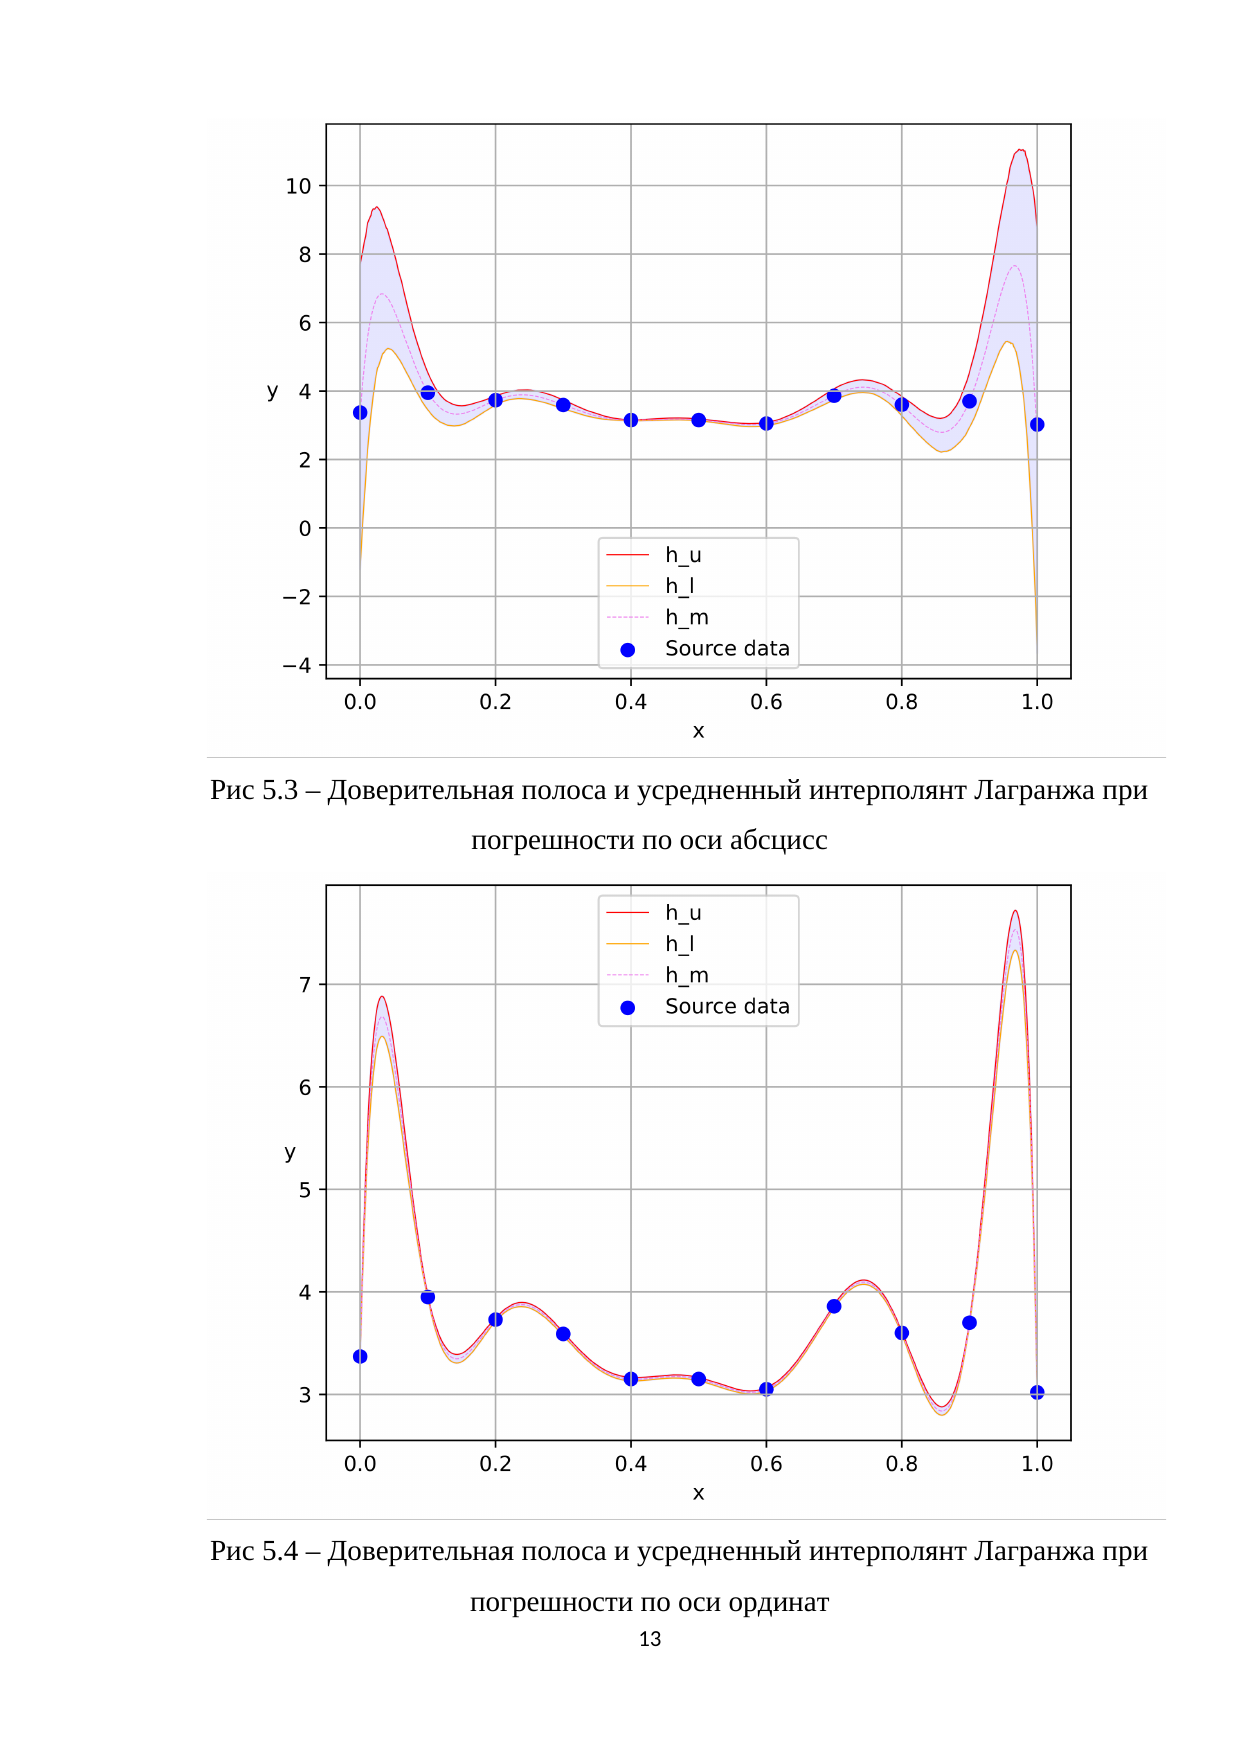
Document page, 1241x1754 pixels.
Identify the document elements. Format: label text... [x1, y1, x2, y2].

text Рис 5.3 – Доверительная полоса и усредненный интерполянт Лагранжа при погрешности по оси абсцисс [148, 772, 1152, 856]
picture [206, 118, 1167, 758]
text Рис 5.4 – Доверительная полоса и усредненный интерполянт Лагранжа при погрешности по оси ординат [148, 1533, 1152, 1617]
picture [206, 872, 1167, 1520]
